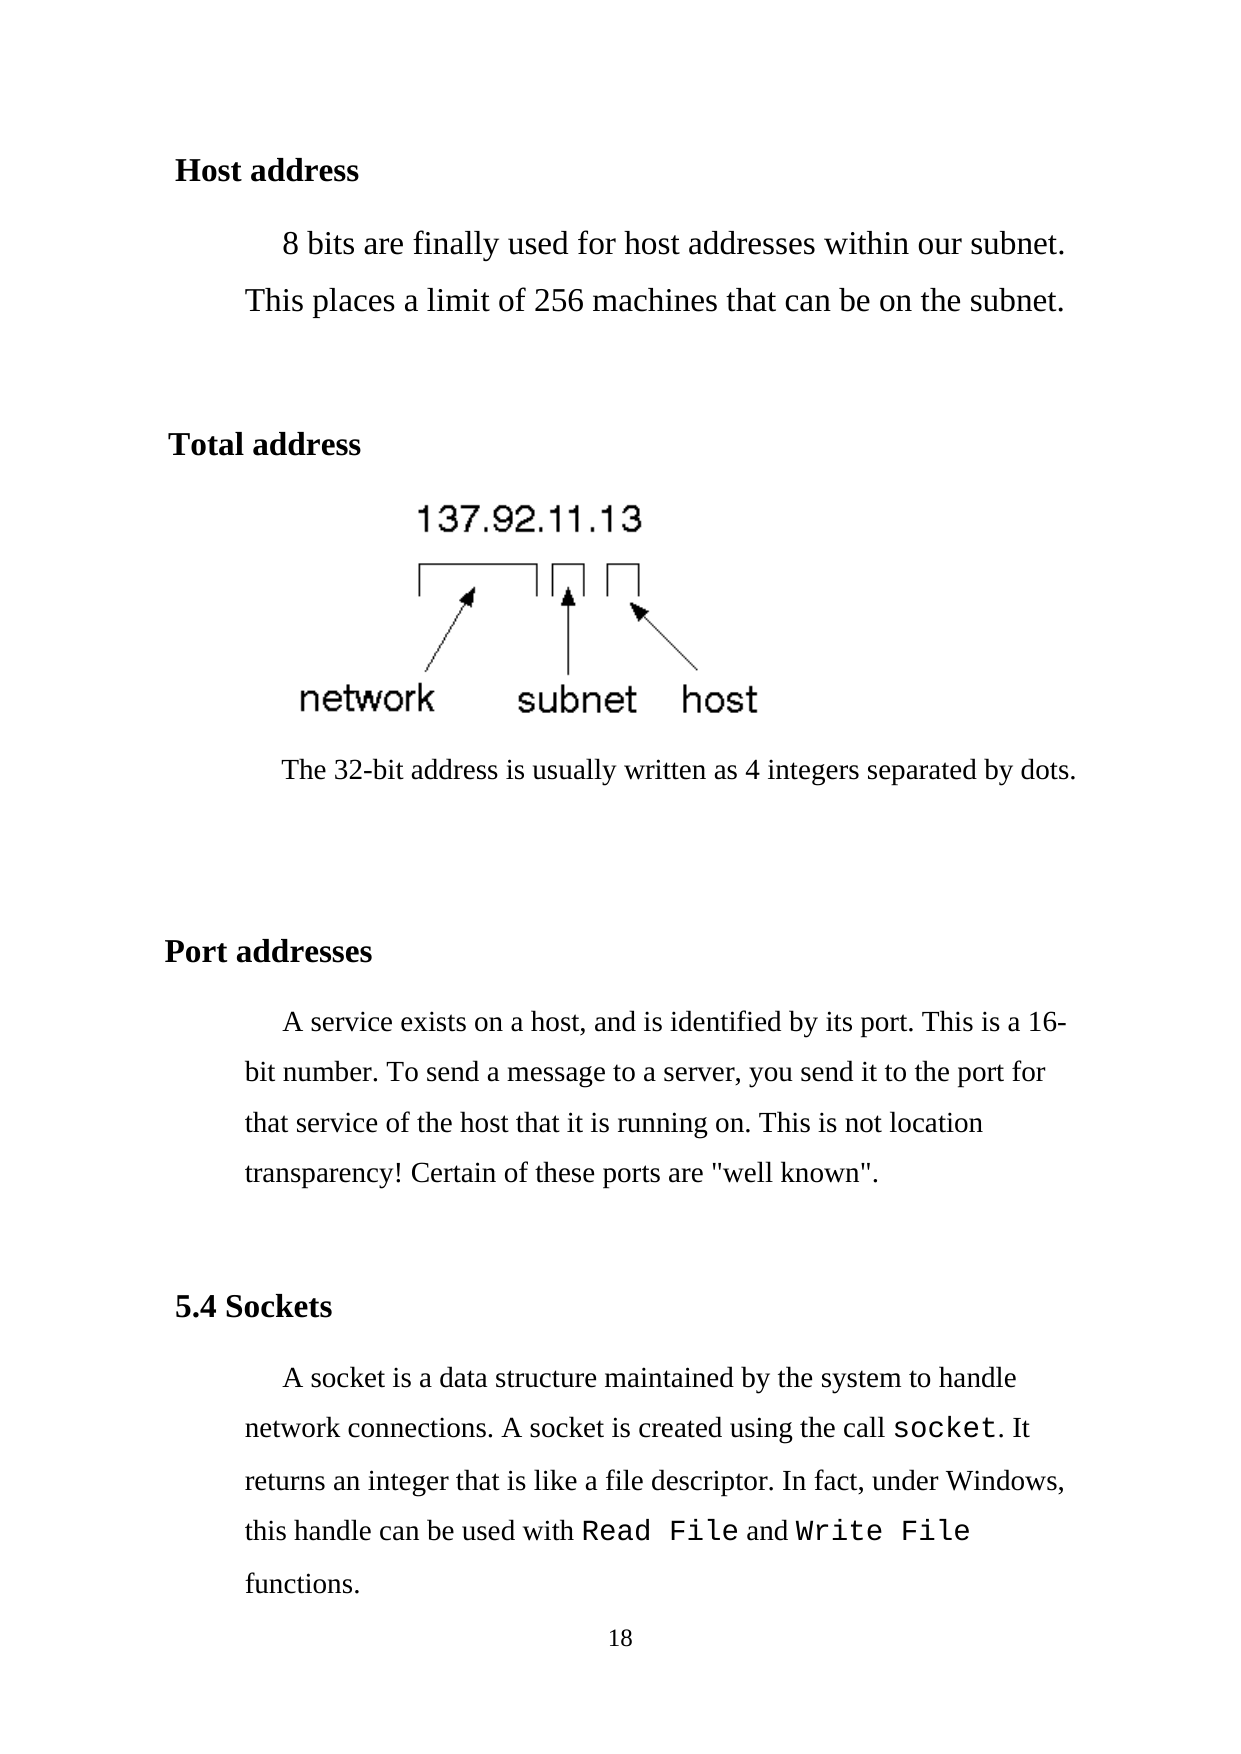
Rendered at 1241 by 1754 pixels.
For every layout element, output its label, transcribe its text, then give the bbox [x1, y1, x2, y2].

picture [281, 496, 798, 724]
subtitle 5.4 Sockets [150, 1287, 1090, 1325]
text 8 bits are finally used for host addresses within our subnet. This places a limit of 256 machines that can be on the subnet. [244, 223, 1090, 319]
subtitle Port addresses [150, 931, 1090, 969]
text The 32-bit address is usually written as 4 integers separated by dots. [244, 752, 1090, 786]
subtitle Total address [150, 424, 1090, 462]
subtitle Host address [150, 150, 1090, 188]
text A socket is a data structure maintained by the system to handle network connections. A socket is created using the call socket. It returns an integer that is like a file descriptor. In fact, under Windows, this handle can be used with Read File and Write File functions. [244, 1360, 1090, 1600]
text A service exists on a host, and is identified by its port. This is a 16-bit number. To send a message to a server, you send it to the port for that service of the host that it is running on. This is not location transparency! Certain of these ports are "well known". [244, 1004, 1090, 1189]
